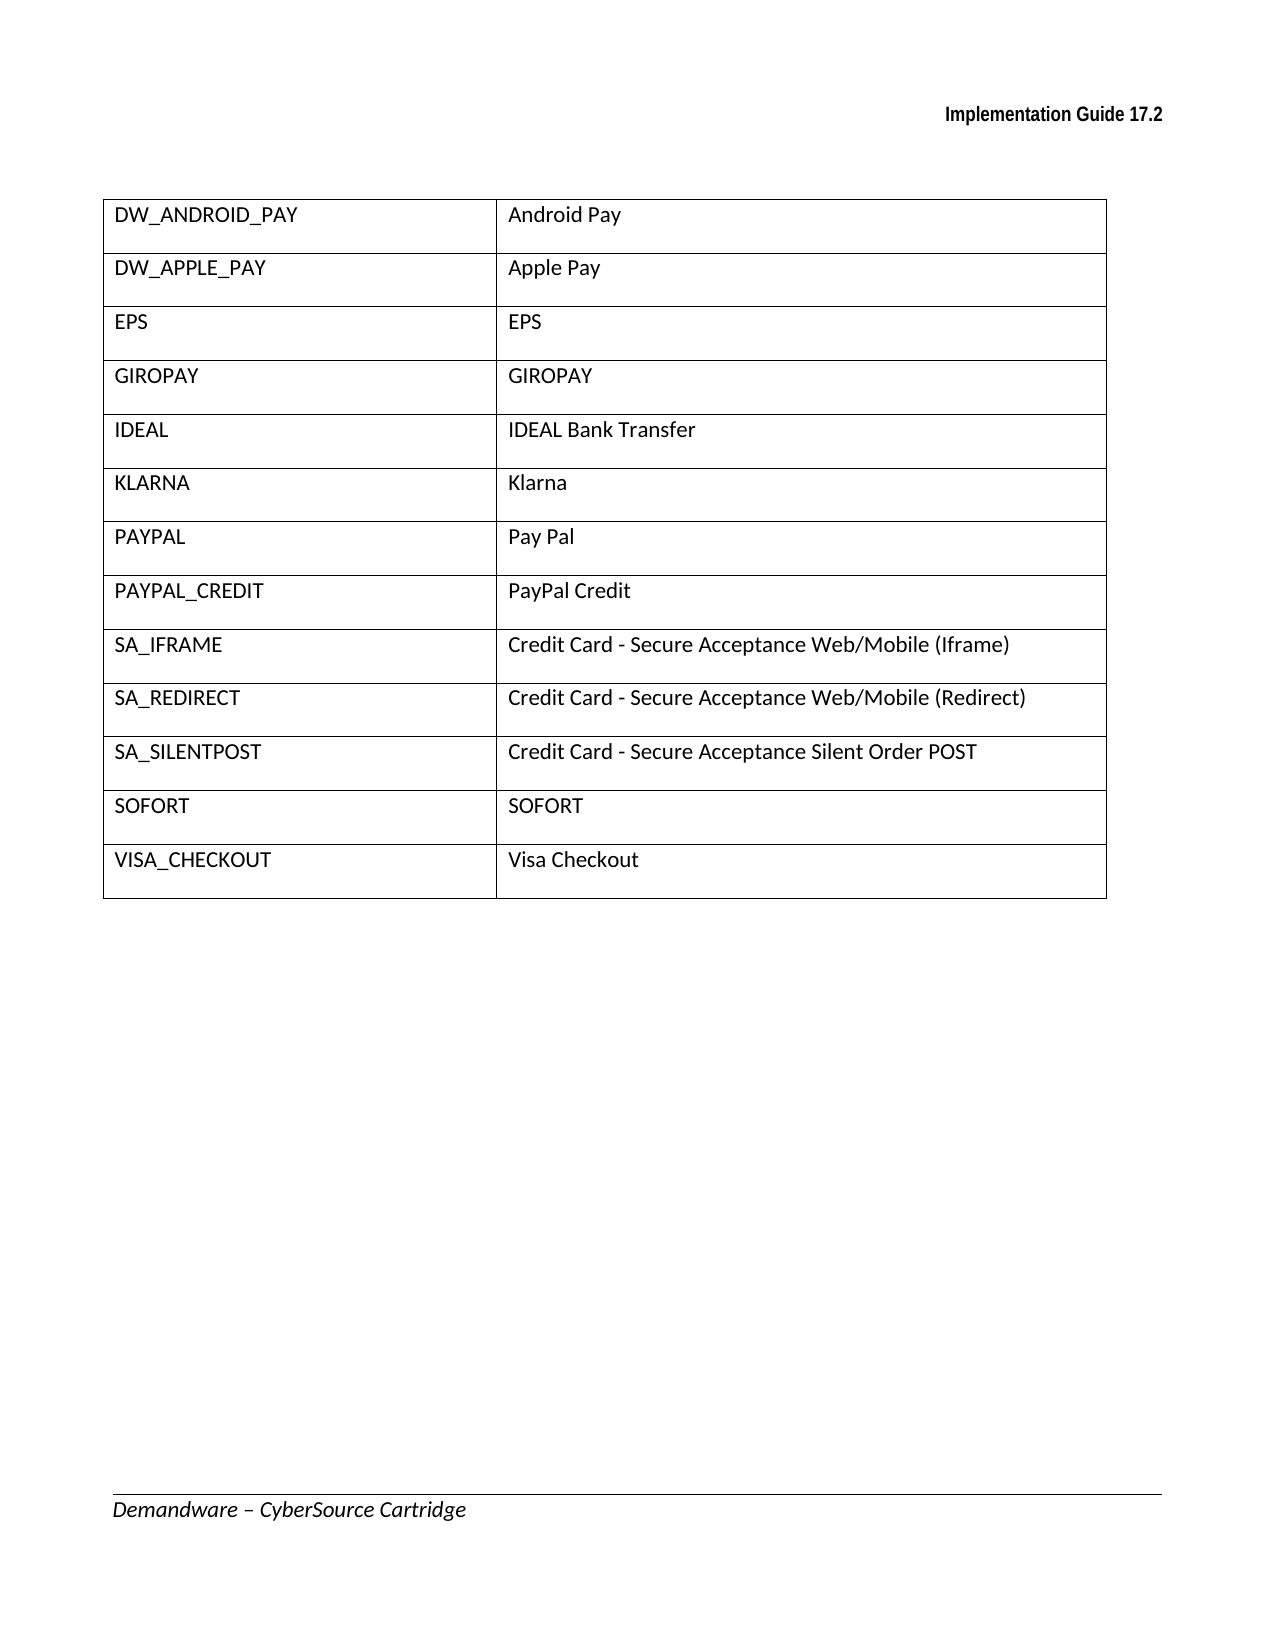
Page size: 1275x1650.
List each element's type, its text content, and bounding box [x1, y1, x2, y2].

table_cell Credit Card - Secure Acceptance Web/Mobile (Redirect) [497, 684, 1106, 736]
table_cell EPS [497, 307, 1106, 360]
table_cell SA_SILENTPOST [104, 737, 496, 790]
table_cell KLARNA [104, 469, 496, 521]
table_cell PAYPAL [104, 522, 496, 575]
table_cell Credit Card - Secure Acceptance Web/Mobile (Iframe) [497, 630, 1106, 682]
table_cell IDEAL Bank Transfer [497, 415, 1106, 467]
table_cell SA_REDIRECT [104, 684, 496, 736]
table_cell GIROPAY [497, 361, 1106, 414]
table_cell Klarna [497, 469, 1106, 521]
table_cell PAYPAL_CREDIT [104, 576, 496, 629]
table_cell GIROPAY [104, 361, 496, 414]
table_cell EPS [104, 307, 496, 360]
table_cell Visa Checkout [497, 845, 1106, 897]
table_cell Credit Card - Secure Acceptance Silent Order POST [497, 737, 1106, 790]
table_cell PayPal Credit [497, 576, 1106, 629]
table_cell Apple Pay [497, 254, 1106, 306]
table_cell SOFORT [497, 791, 1106, 844]
table_cell DW_APPLE_PAY [104, 254, 496, 306]
table_cell IDEAL [104, 415, 496, 467]
table_cell SOFORT [104, 791, 496, 844]
table_cell VISA_CHECKOUT [104, 845, 496, 897]
table_cell SA_IFRAME [104, 630, 496, 682]
table_cell Pay Pal [497, 522, 1106, 575]
table_cell DW_ANDROID_PAY [104, 200, 496, 252]
table_cell Android Pay [497, 200, 1106, 252]
